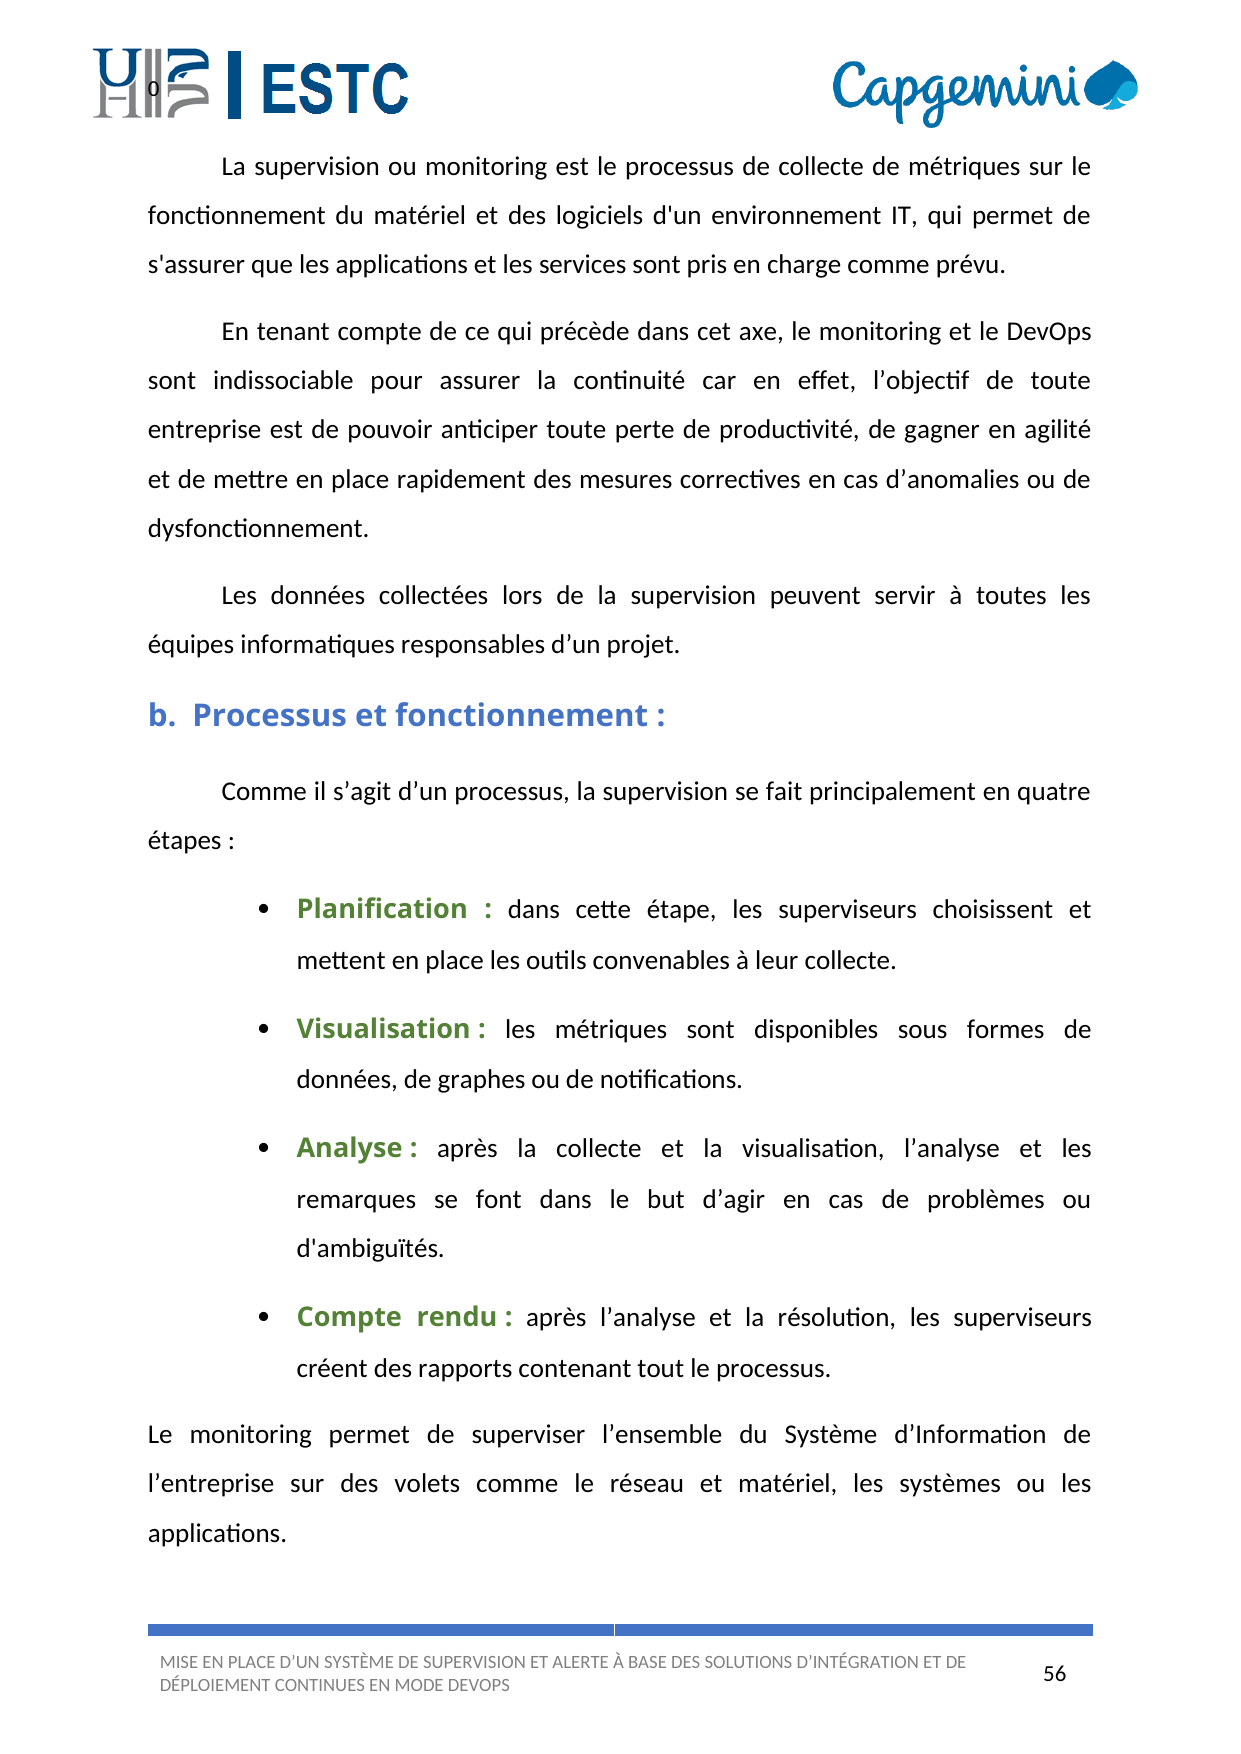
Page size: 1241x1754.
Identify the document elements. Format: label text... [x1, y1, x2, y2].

text Le monitoring permet de superviser l’ensemble du Système d’Information de l’entreprise sur des volets comme le réseau et matériel, les systèmes ou les applications. [148, 1417, 1093, 1549]
list Analyse : après la collecte et la visualisation, l’analyse et les remarques se font dans le but d’agir en cas de problèmes ou d'ambiguïtés. [259, 1128, 1093, 1264]
text Comme il s’agit d’un processus, la supervision se fait principalement en quatre étapes : [148, 774, 1093, 856]
subtitle Processus et fonctionnement : [148, 693, 1093, 736]
text La supervision ou monitoring est le processus de collecte de métriques sur le fonctionnement du matériel et des logiciels d'un environnement IT, qui permet de s'assurer que les applications et les services sont pris en charge comme prévu. [148, 149, 1093, 281]
text Les données collectées lors de la supervision peuvent servir à toutes les équipes informatiques responsables d’un projet. [148, 578, 1093, 660]
picture [833, 60, 1139, 128]
text En tenant compte de ce qui précède dans cet axe, le monitoring et le DevOps sont indissociable pour assurer la continuité car en effet, l’objectif de toute entreprise est de pouvoir anticiper toute perte de productivité, de gagner en agilité et de mettre en place rapidement des mesures correctives en cas d’anomalies ou de dysfonctionnement. [148, 314, 1093, 545]
list Compte rendu : après l’analyse et la résolution, les superviseurs créent des rapports contenant tout le processus. [259, 1297, 1093, 1384]
list Visualisation : les métriques sont disponibles sous formes de données, de graphes ou de notifications. [259, 1009, 1093, 1095]
list Planification : dans cette étape, les superviseurs choisissent et mettent en place les outils convenables à leur collecte. [259, 889, 1093, 976]
picture [87, 40, 418, 136]
